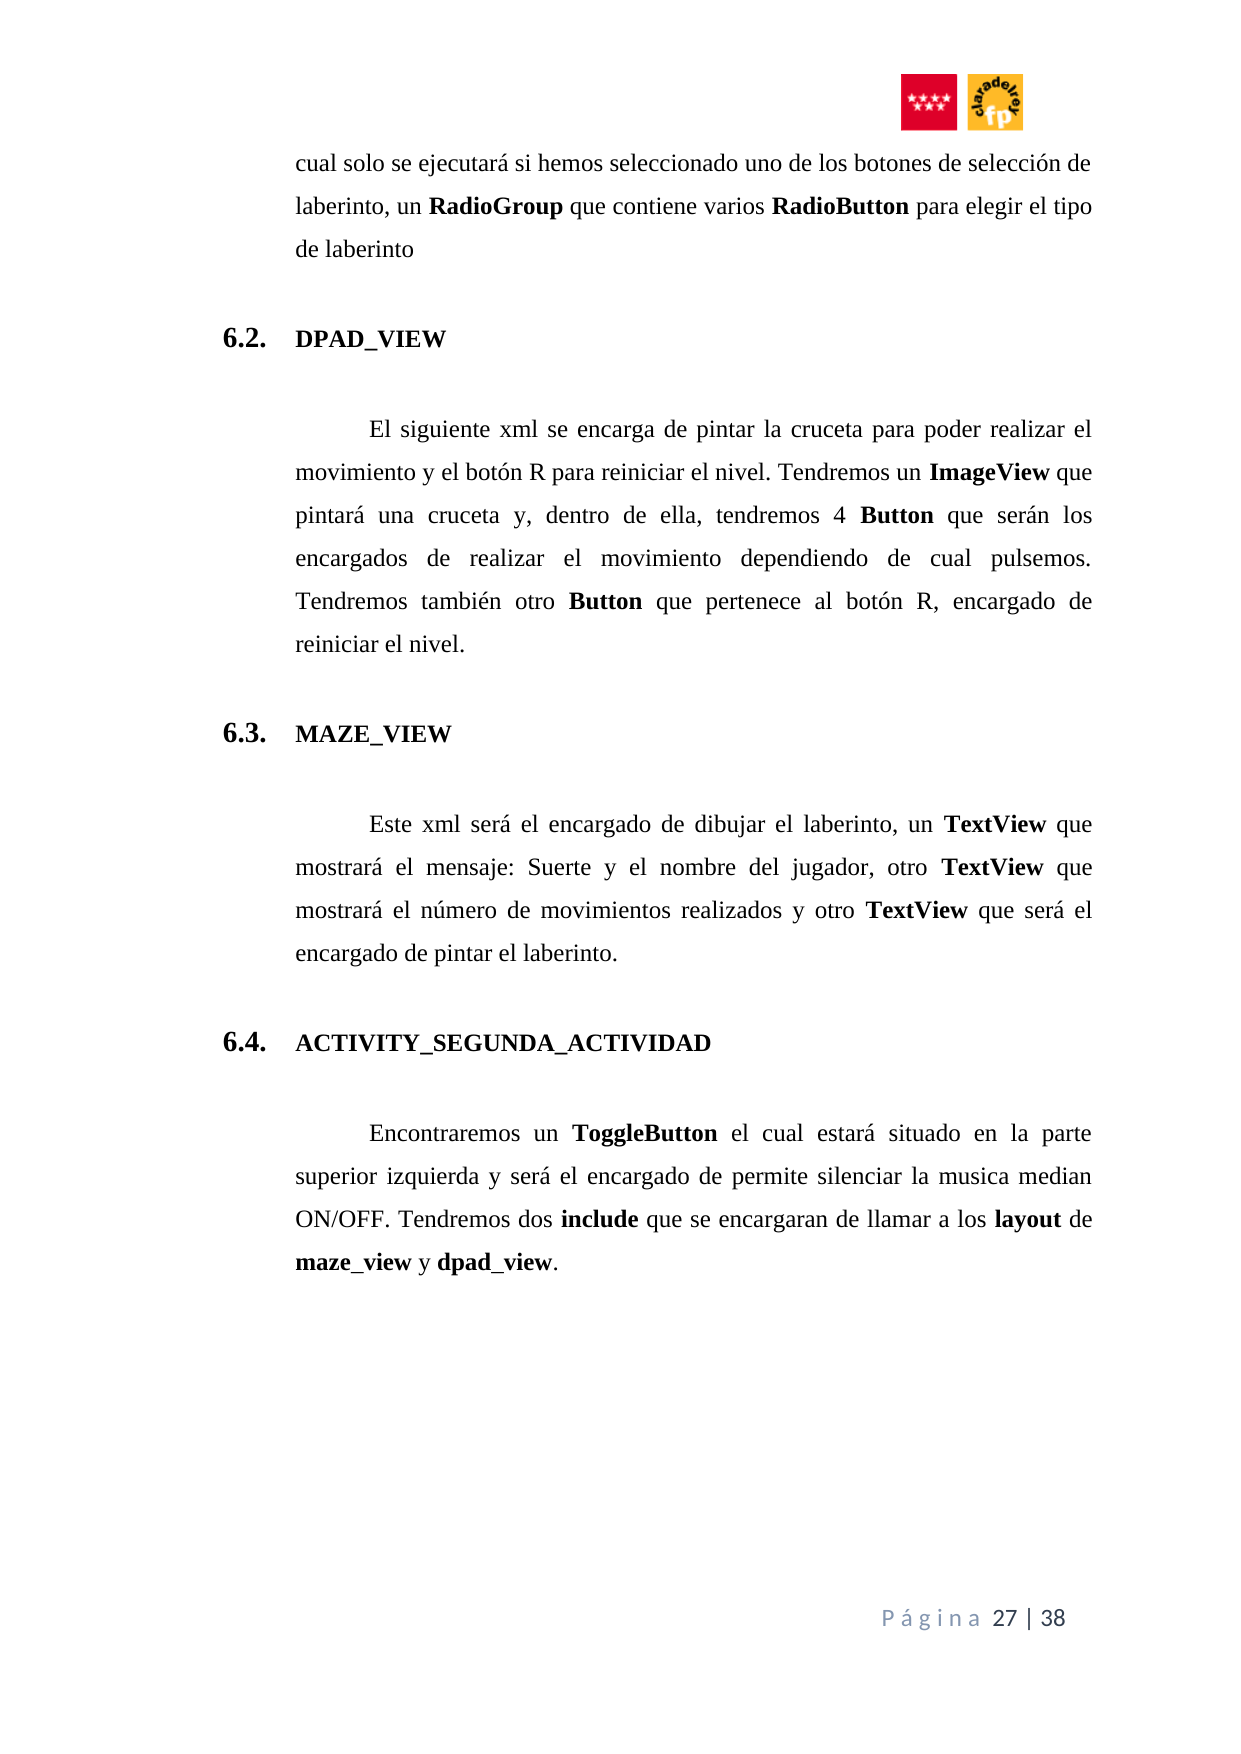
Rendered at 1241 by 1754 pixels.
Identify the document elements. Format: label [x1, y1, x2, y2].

picture [900, 73, 1024, 131]
